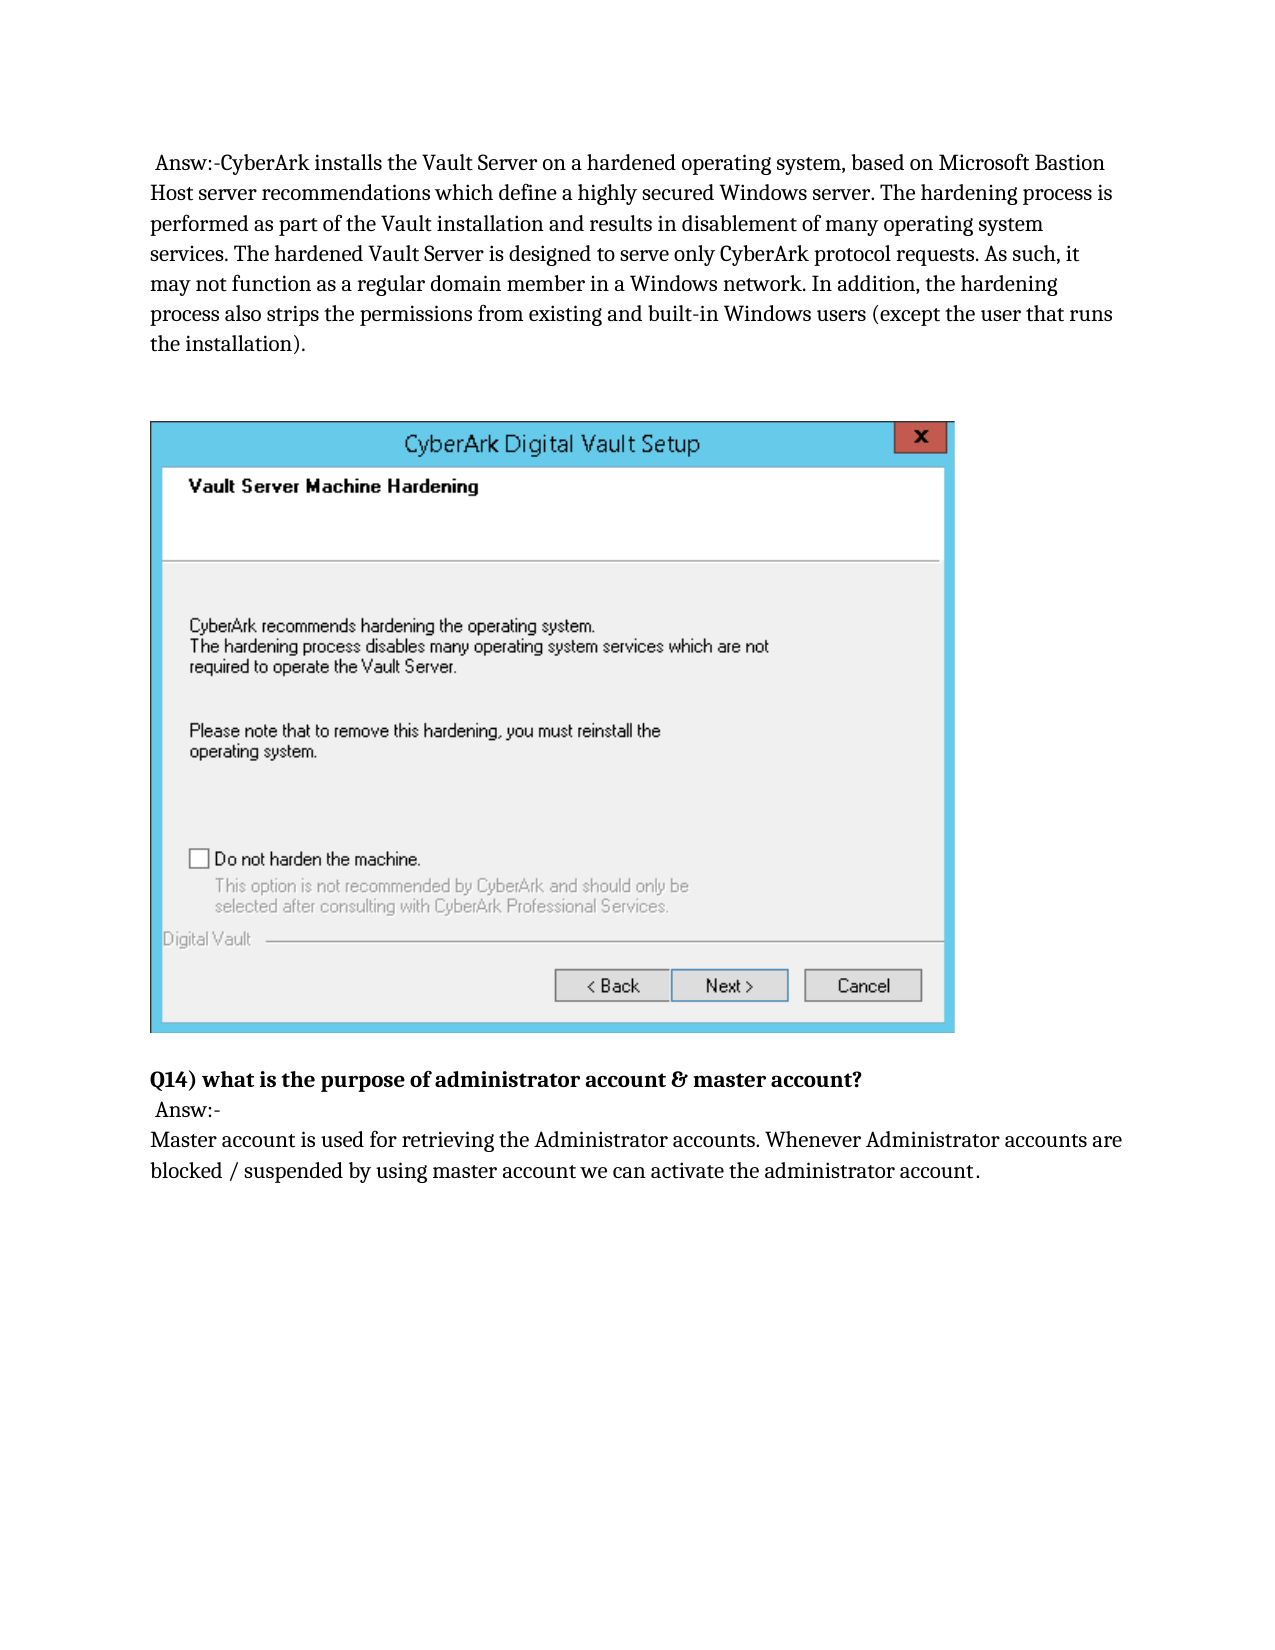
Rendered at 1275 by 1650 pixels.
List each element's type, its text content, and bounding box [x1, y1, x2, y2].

text Q14) what is the purpose of administrator account & master account? [150, 1067, 1125, 1093]
text Master account is used for retrieving the Administrator accounts. Whenever Administrator accounts are blocked / suspended by using master account we can activate the administrator account. [150, 1127, 1125, 1185]
text Answ:-CyberArk installs the Vault Server on a hardened operating system, based on Microsoft Bastion Host server recommendations which define a highly secured Windows server. The hardening process is performed as part of the Vault installation and results in disablement of many operating system services. The hardened Vault Server is designed to serve only CyberArk protocol requests. As such, it may not function as a regular domain member in a Windows network. In addition, the hardening process also strips the permissions from existing and built-in Windows users (except the user that runs the installation). [150, 150, 1125, 358]
text Answ:- [150, 1097, 1125, 1123]
